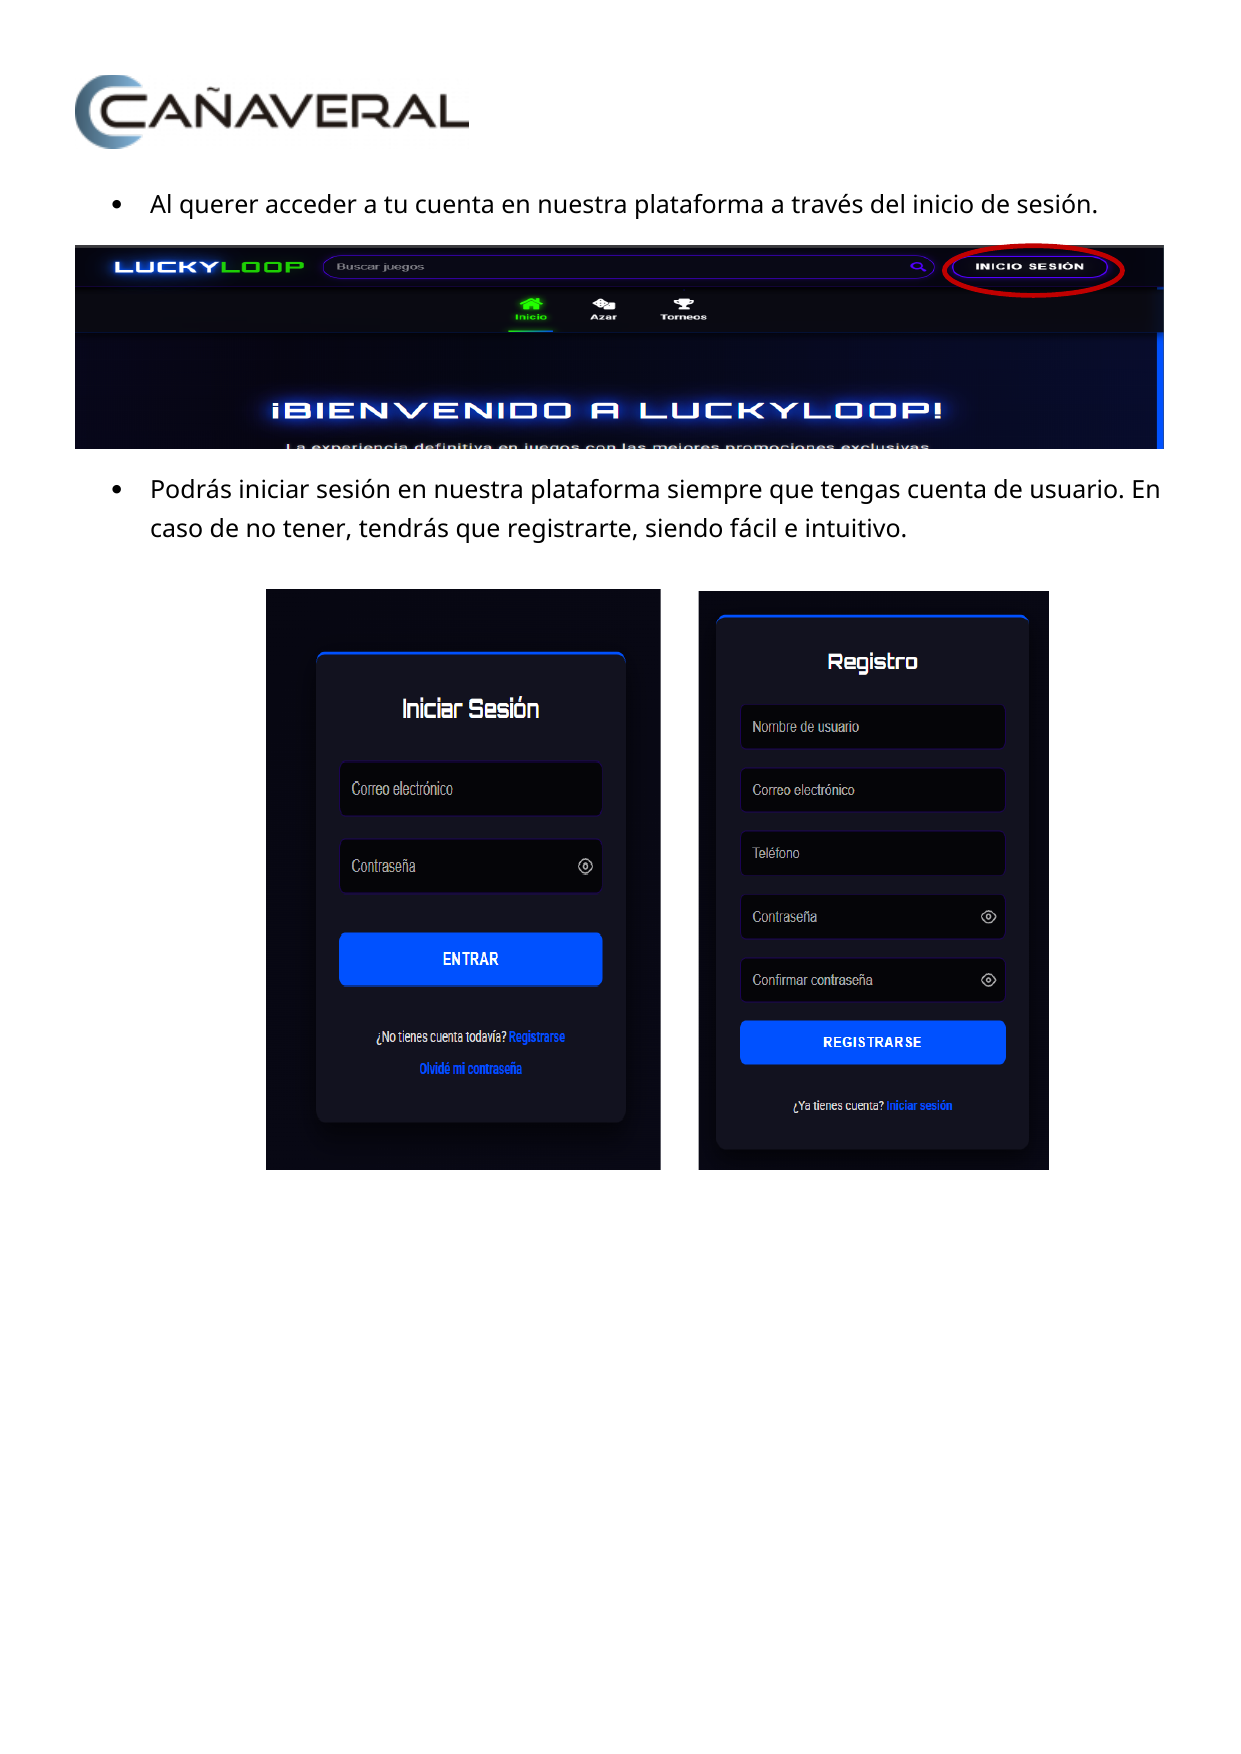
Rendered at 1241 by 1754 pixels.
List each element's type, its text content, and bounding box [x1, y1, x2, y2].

list Podrás iniciar sesión en nuestra plataforma siempre que tengas cuenta de usuario. En caso de no tener, tendrás que registrarte, siendo fácil e intuitivo. [112, 471, 1165, 545]
list Al querer acceder a tu cuenta en nuestra plataforma a través del inicio de sesión. [112, 186, 1165, 221]
